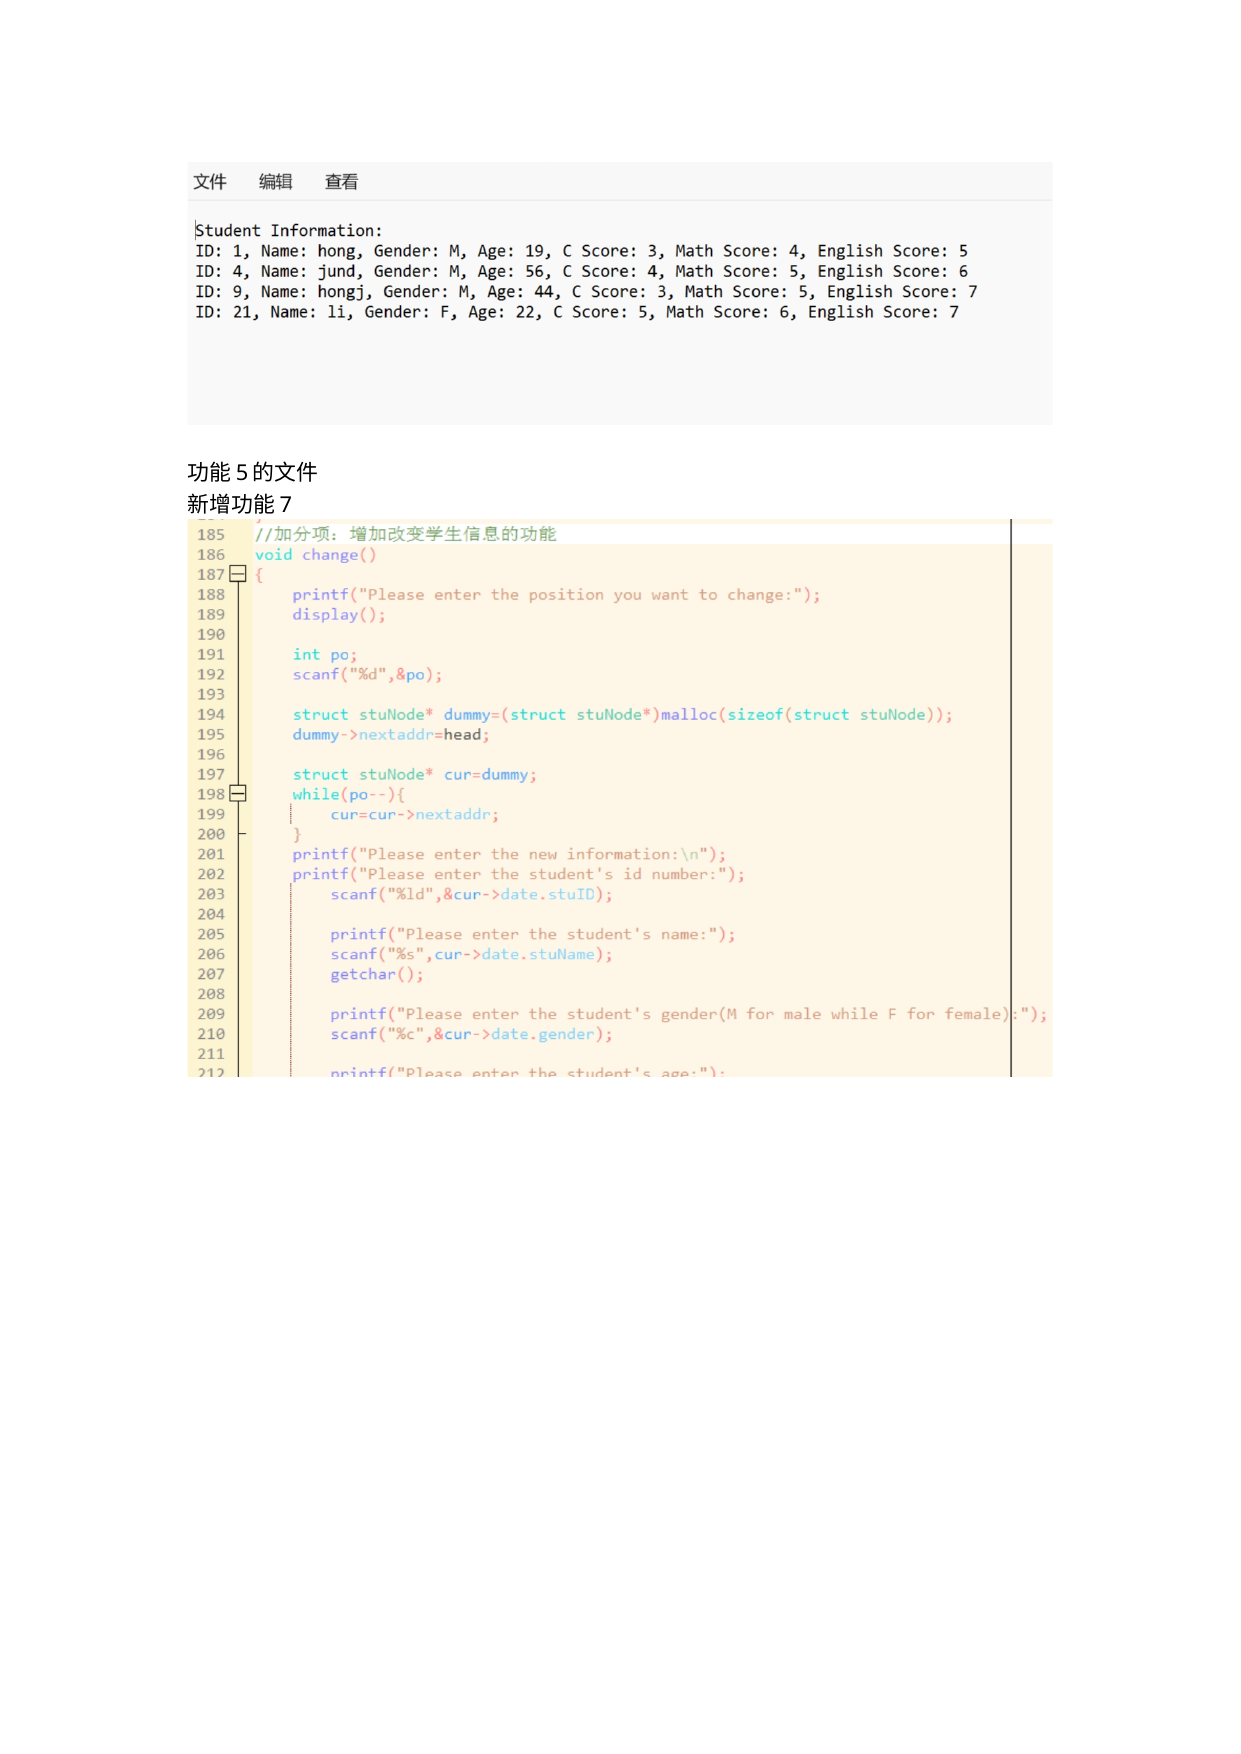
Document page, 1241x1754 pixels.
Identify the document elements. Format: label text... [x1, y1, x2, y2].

picture [187, 519, 1053, 1077]
text 新增功能7 [187, 487, 1053, 519]
picture [187, 162, 1053, 425]
text 功能5的文件 [187, 454, 1053, 487]
